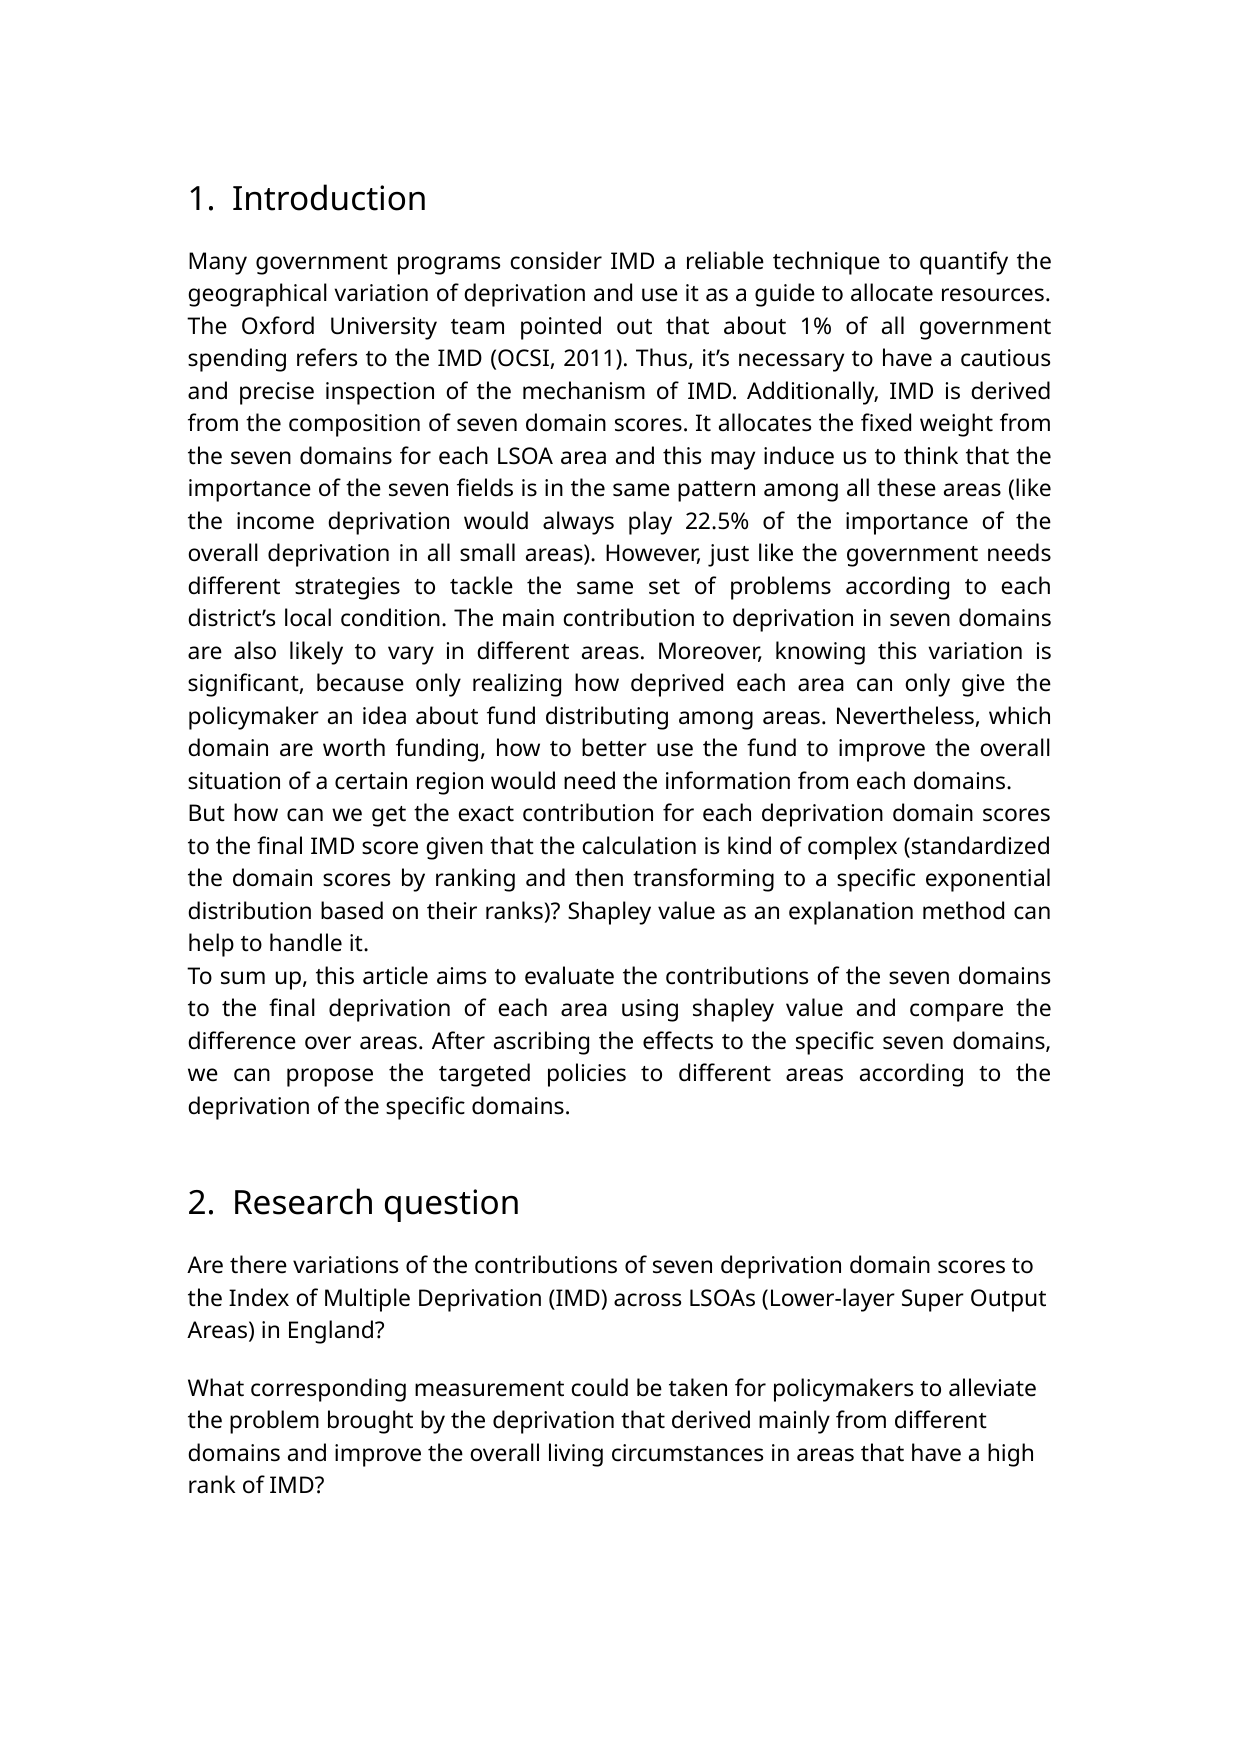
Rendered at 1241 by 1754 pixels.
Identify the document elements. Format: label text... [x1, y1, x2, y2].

text What corresponding measurement could be taken for policymakers to alleviate the problem brought by the deprivation that derived mainly from different domains and improve the overall living circumstances in areas that have a high rank of IMD? [187, 1371, 1053, 1501]
subtitle Research question [187, 1169, 1053, 1234]
text Many government programs consider IMD a reliable technique to quantify the geographical variation of deprivation and use it as a guide to allocate resources. The Oxford University team pointed out that about 1% of all government spending refers to the IMD (OCSI, 2011). Thus, it’s necessary to have a cautious and precise inspection of the mechanism of IMD. Additionally, IMD is derived from the composition of seven domain scores. It allocates the fixed weight from the seven domains for each LSOA area and this may induce us to think that the importance of the seven fields is in the same pattern among all these areas (like the income deprivation would always play 22.5% of the importance of the overall deprivation in all small areas). However, just like the government needs different strategies to tackle the same set of problems according to each district’s local condition. The main contribution to deprivation in seven domains are also likely to vary in different areas. Moreover, knowing this variation is significant, because only realizing how deprived each area can only give the policymaker an idea about fund distributing among areas. Nevertheless, which domain are worth funding, how to better use the fund to improve the overall situation of a certain region would need the information from each domains. [187, 244, 1053, 797]
text But how can we get the exact contribution for each deprivation domain scores to the final IMD score given that the calculation is kind of complex (standardized the domain scores by ranking and then transforming to a specific exponential distribution based on their ranks)? Shapley value as an explanation method can help to handle it. [187, 797, 1053, 959]
subtitle Introduction [187, 164, 1053, 229]
text To sum up, this article aims to evaluate the contributions of the seven domains to the final deprivation of each area using shapley value and compare the difference over areas. After ascribing the effects to the specific seven domains, we can propose the targeted policies to different areas according to the deprivation of the specific domains. [187, 959, 1053, 1122]
text Are there variations of the contributions of seven deprivation domain scores to the Index of Multiple Deprivation (IMD) across LSOAs (Lower-layer Super Output Areas) in England? [187, 1248, 1053, 1346]
